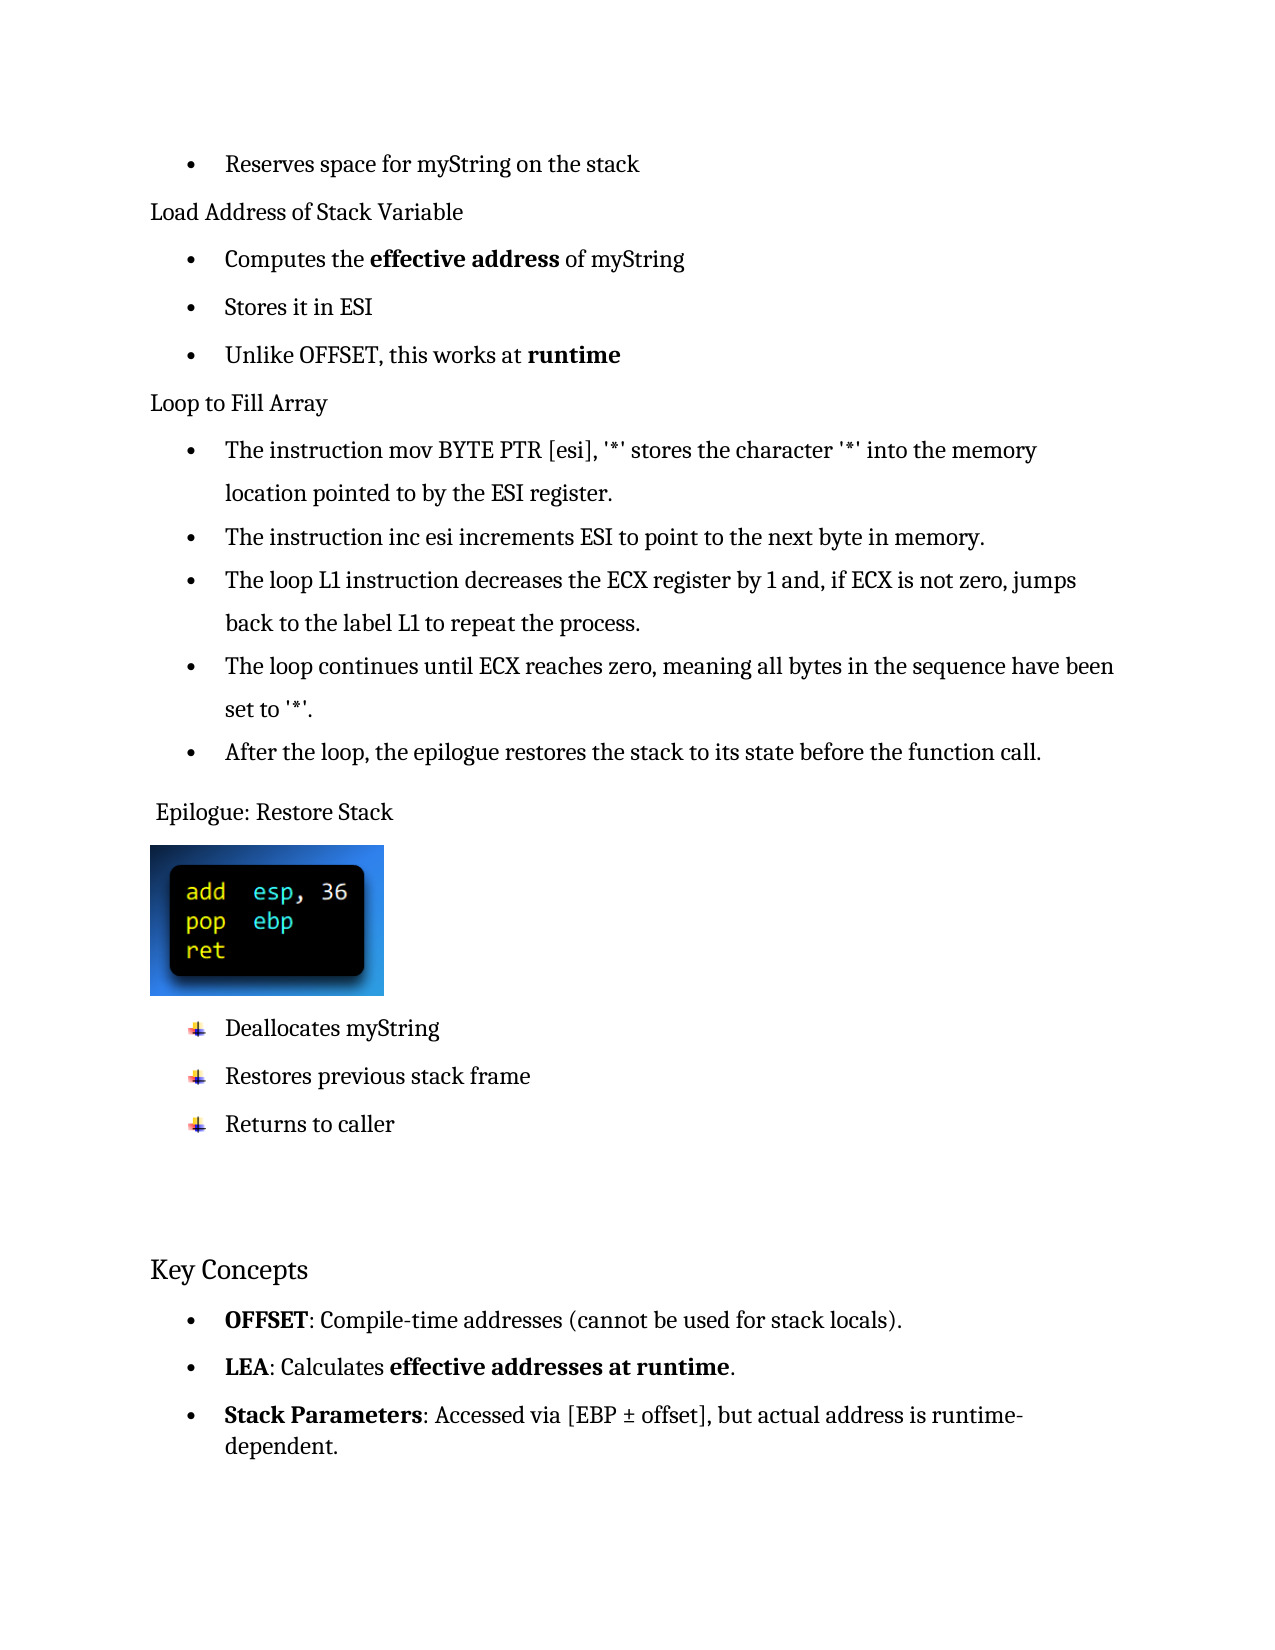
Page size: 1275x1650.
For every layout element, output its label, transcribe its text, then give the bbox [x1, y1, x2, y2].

picture [188, 1068, 206, 1085]
list Unlike OFFSET, this works at runtime [187, 341, 1125, 369]
text Loop to Fill Array [150, 388, 1125, 417]
list After the loop, the epilogue restores the stack to its state before the function call. [187, 738, 1125, 767]
text Key Concepts [150, 1253, 1125, 1286]
list Computes the effective address of myString [187, 245, 1125, 274]
list The loop continues until ECX reaches zero, meaning all bytes in the sequence have been set to '*'. [187, 652, 1125, 724]
text Epilogue: Restore Stack [150, 798, 1125, 827]
picture [188, 1020, 206, 1037]
list The loop L1 instruction decreases the ECX register by 1 and, if ECX is not zero, jumps back to the label L1 to repeat the process. [187, 566, 1125, 637]
list Deallocates myString [187, 1014, 1125, 1043]
list OFFSET: Compile-time addresses (cannot be used for stack locals). [187, 1306, 1125, 1334]
picture [188, 1115, 206, 1133]
list Reserves space for myString on the stack [187, 150, 1125, 179]
list The instruction mov BYTE PTR [esi], '*' stores the character '*' into the memory location pointed to by the ESI register. [187, 436, 1125, 508]
list LEA: Calculates effective addresses at runtime. [187, 1353, 1125, 1382]
list Returns to caller [187, 1110, 1125, 1138]
list Restores previous stack frame [187, 1062, 1125, 1091]
list Stores it in ESI [187, 293, 1125, 322]
list The instruction inc esi increments ESI to point to the next byte in memory. [187, 522, 1125, 551]
picture [150, 845, 384, 996]
text Load Address of Stack Variable [150, 198, 1125, 226]
list Stack Parameters: Accessed via [EBP ± offset], but actual address is runtime-dependent. [187, 1401, 1125, 1461]
